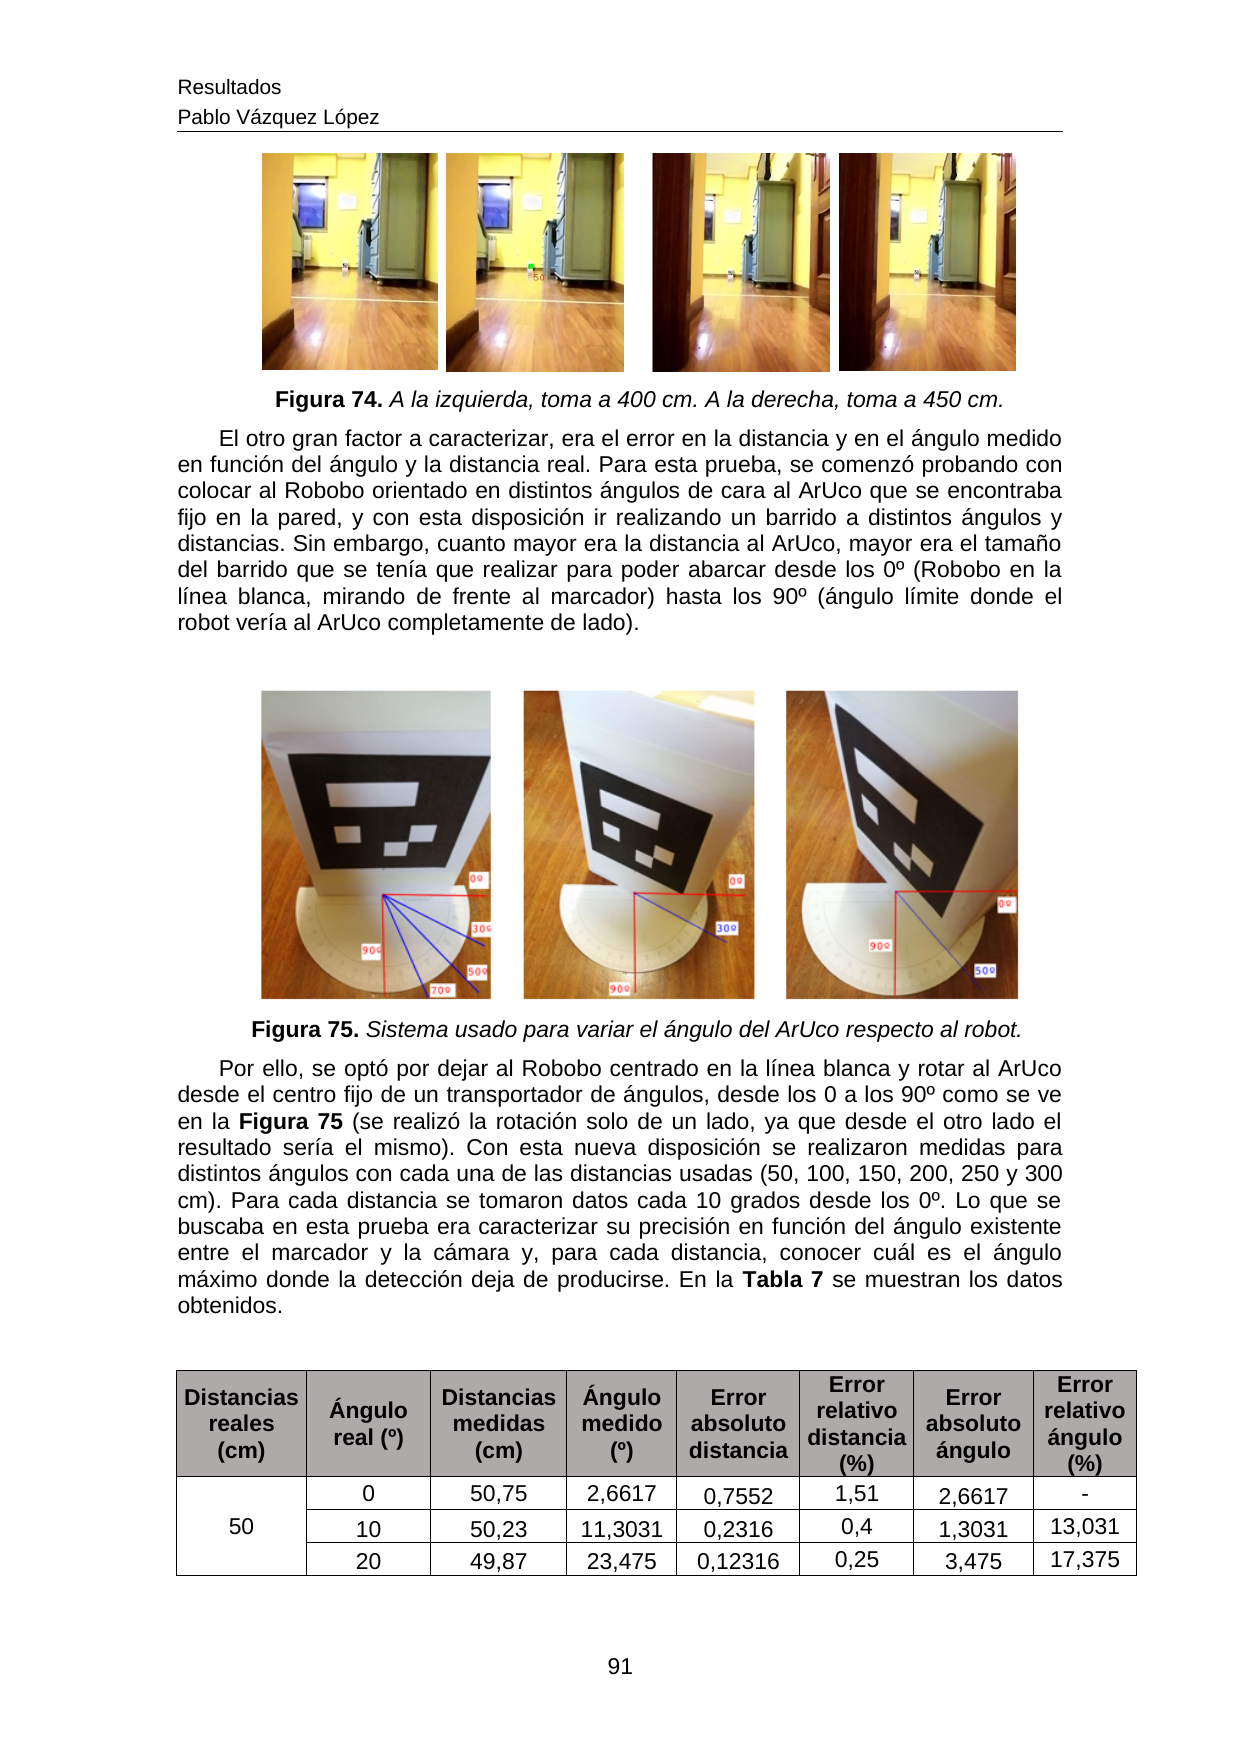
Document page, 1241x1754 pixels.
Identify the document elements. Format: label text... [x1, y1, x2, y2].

table_cell 1,51 [800, 1477, 913, 1509]
table_cell 3,475 [914, 1543, 1033, 1575]
picture [255, 147, 1026, 374]
table_cell 50,23 [431, 1510, 566, 1542]
table_header Error relativo distancia (%) [800, 1371, 913, 1476]
text Figura 74. A la izquierda, toma a 400 cm. A la derecha, toma a 450 cm. [177, 386, 1063, 412]
text Figura 75. Sistema usado para variar el ángulo del ArUco respecto al robot. [251, 1016, 1063, 1042]
table_cell 50 [177, 1477, 306, 1575]
table_cell 0 [307, 1477, 430, 1509]
table_cell - [1034, 1477, 1136, 1509]
picture [259, 686, 1023, 1004]
text Por ello, se optó por dejar al Robobo centrado en la línea blanca y rotar al ArUco desde el centro fijo de un transportador de ángulos, desde los 0 a los 90º como se ve en la Figura 75 (se realizó la rotación solo de un lado, ya que desde el otro lado el resultado sería el mismo). Con esta nueva disposición se realizaron medidas para distintos ángulos con cada una de las distancias usadas (50, 100, 150, 200, 250 y 300 cm). Para cada distancia se tomaron datos cada 10 grados desde los 0º. Lo que se buscaba en esta prueba era caracterizar su precisión en función del ángulo existente entre el marcador y la cámara y, para cada distancia, conocer cuál es el ángulo máximo donde la detección deja de producirse. En la Tabla 7 se muestran los datos obtenidos. [177, 1055, 1063, 1318]
table_cell 50,75 [431, 1477, 566, 1509]
table_header Error relativo ángulo (%) [1034, 1371, 1136, 1476]
table_cell 13,031 [1034, 1510, 1136, 1542]
table_header Ángulo medido (º) [567, 1371, 676, 1476]
table_header Error absoluto distancia [677, 1371, 799, 1476]
table_header Distancias reales (cm) [177, 1371, 306, 1476]
table_cell 0,2316 [677, 1510, 799, 1542]
table_header Distancias medidas (cm) [431, 1371, 566, 1476]
table_header Ángulo real (º) [307, 1371, 430, 1476]
table_cell 2,6617 [567, 1477, 676, 1509]
text El otro gran factor a caracterizar, era el error en la distancia y en el ángulo medido en función del ángulo y la distancia real. Para esta prueba, se comenzó probando con colocar al Robobo orientado en distintos ángulos de cara al ArUco que se encontraba fijo en la pared, y con esta disposición ir realizando un barrido a distintos ángulos y distancias. Sin embargo, cuanto mayor era la distancia al ArUco, mayor era el tamaño del barrido que se tenía que realizar para poder abarcar desde los 0º (Robobo en la línea blanca, mirando de frente al marcador) hasta los 90º (ángulo límite donde el robot vería al ArUco completamente de lado). [177, 425, 1063, 636]
table_cell 17,375 [1034, 1543, 1136, 1575]
table_cell 23,475 [567, 1543, 676, 1575]
table_cell 11,3031 [567, 1510, 676, 1542]
table_header Error absoluto ángulo [914, 1371, 1033, 1476]
table_cell 1,3031 [914, 1510, 1033, 1542]
table_cell 0,25 [800, 1543, 913, 1575]
table_cell 49,87 [431, 1543, 566, 1575]
table_cell 0,12316 [677, 1543, 799, 1575]
table_cell 0,7552 [677, 1477, 799, 1509]
table_cell 10 [307, 1510, 430, 1542]
table_cell 0,4 [800, 1510, 913, 1542]
table_cell 2,6617 [914, 1477, 1033, 1509]
table_cell 20 [307, 1543, 430, 1575]
